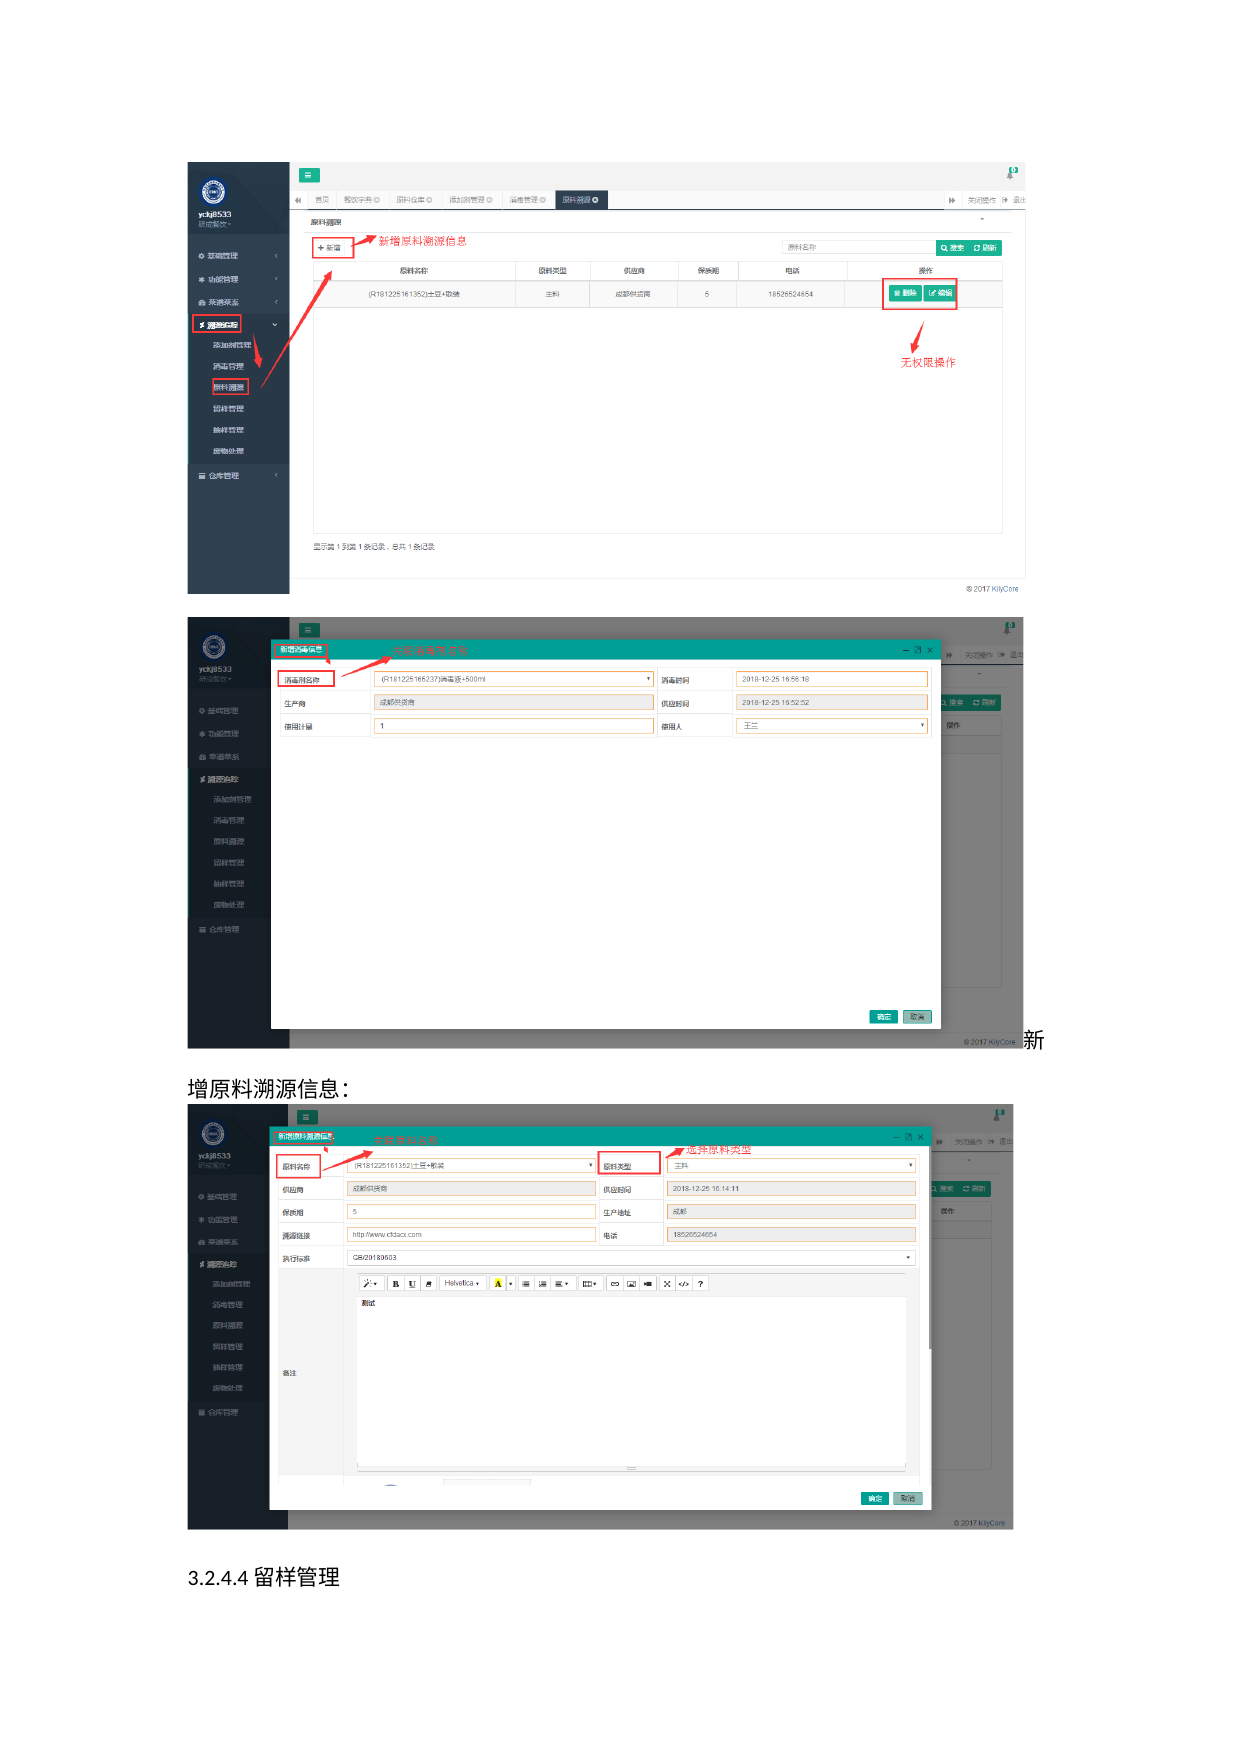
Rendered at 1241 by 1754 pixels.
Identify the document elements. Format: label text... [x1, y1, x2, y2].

text 3.2.4.4留样管理 [187, 1559, 1053, 1592]
picture [187, 1104, 1014, 1530]
picture [187, 617, 1024, 1049]
picture [187, 162, 1026, 594]
